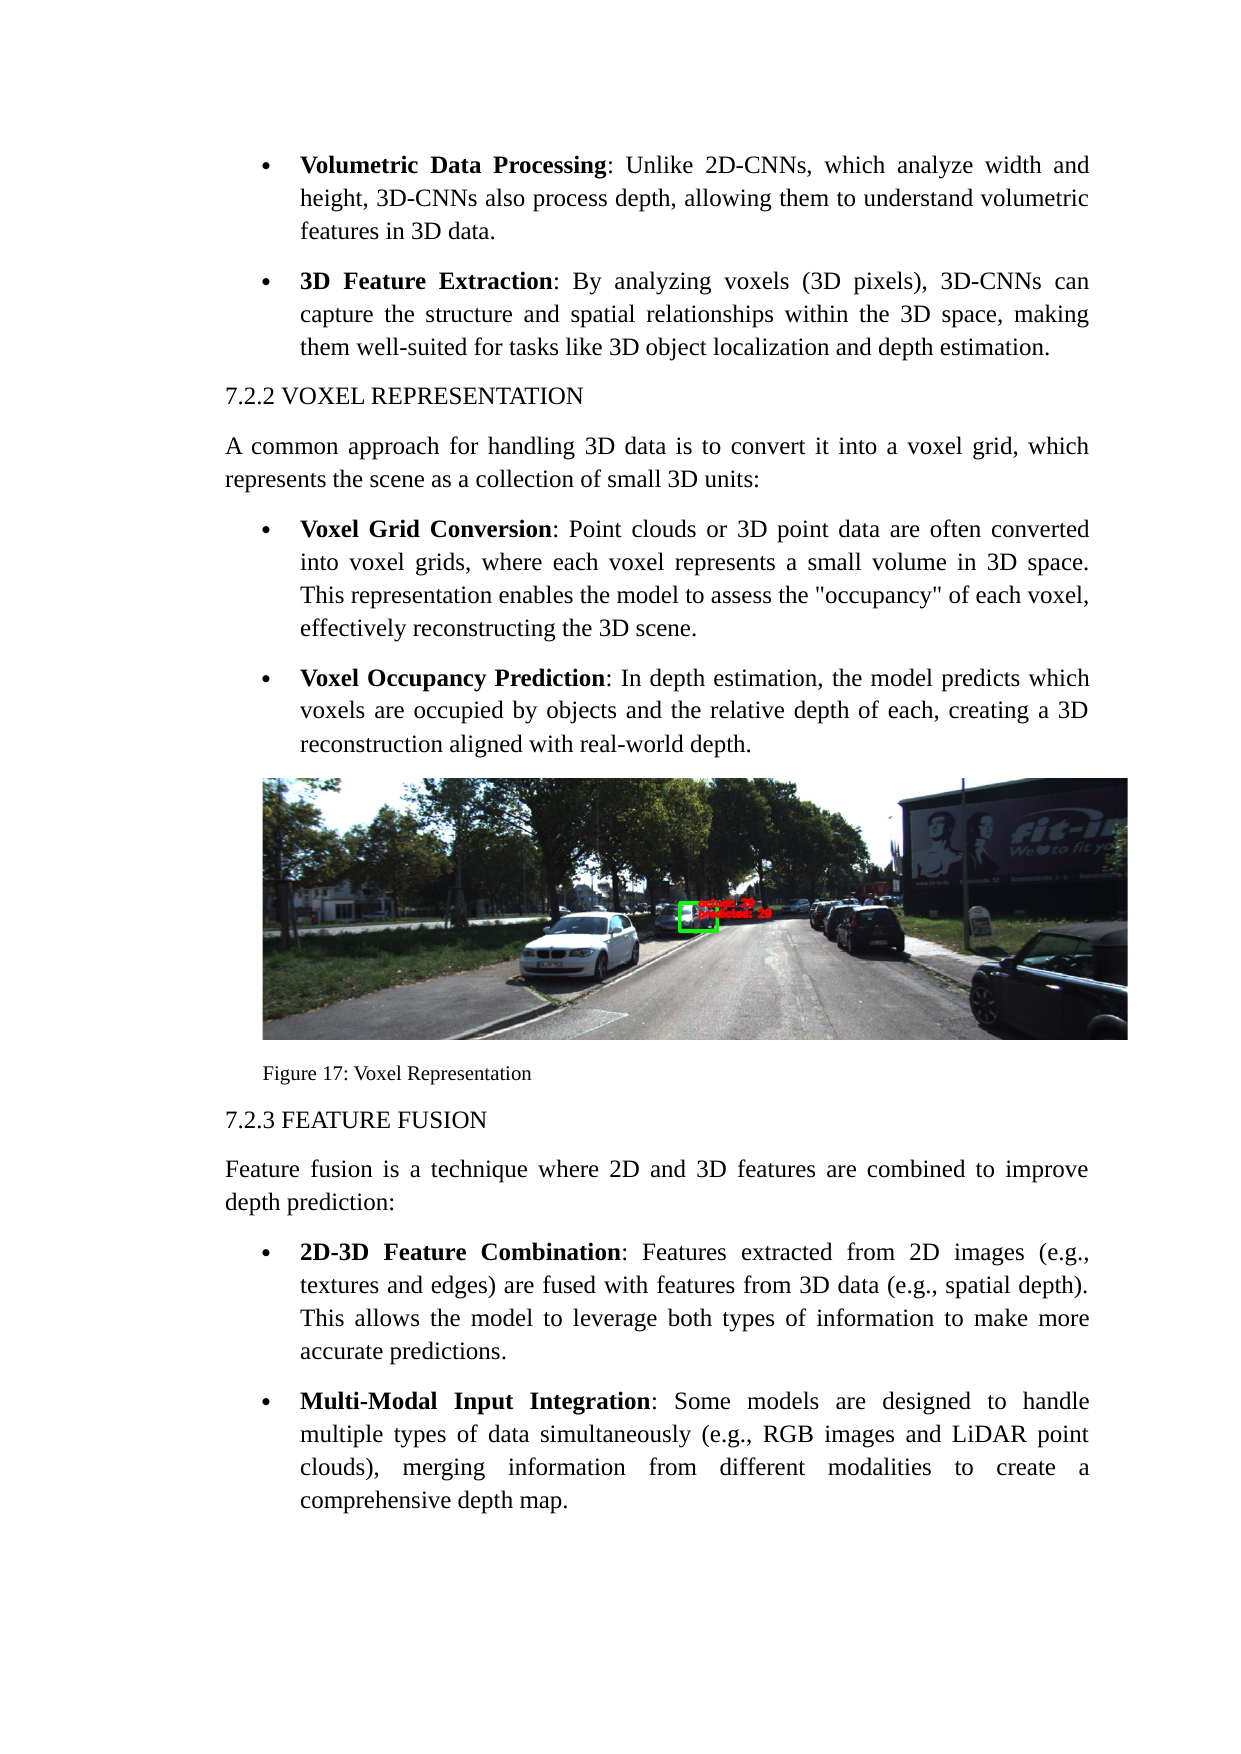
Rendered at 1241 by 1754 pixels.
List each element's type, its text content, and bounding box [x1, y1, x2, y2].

text Feature fusion is a technique where 2D and 3D features are combined to improve depth prediction: [225, 1154, 1090, 1216]
list 3D Feature Extraction: By analyzing voxels (3D pixels), 3D-CNNs can capture the structure and spatial relationships within the 3D space, making them well-suited for tasks like 3D object localization and depth estimation. [262, 266, 1090, 361]
text 7.2.2 VOXEL REPRESENTATION [225, 381, 1090, 410]
list Voxel Occupancy Prediction: In depth estimation, the model predicts which voxels are occupied by objects and the relative depth of each, creating a 3D reconstruction aligned with real-world depth. [262, 663, 1090, 757]
text Figure 17: Voxel Representation [262, 1061, 1090, 1084]
list Multi-Modal Input Integration: Some models are designed to handle multiple types of data simultaneously (e.g., RGB images and LiDAR point clouds), merging information from different modalities to create a comprehensive depth map. [262, 1386, 1090, 1514]
text A common approach for handling 3D data is to convert it into a voxel grid, which represents the scene as a collection of small 3D units: [225, 431, 1090, 493]
list Volumetric Data Processing: Unlike 2D-CNNs, which analyze width and height, 3D-CNNs also process depth, allowing them to understand volumetric features in 3D data. [262, 150, 1090, 245]
picture [262, 778, 1128, 1040]
list Voxel Grid Conversion: Point clouds or 3D point data are often converted into voxel grids, where each voxel represents a small volume in 3D space. This representation enables the model to assess the "occupancy" of each voxel, effectively reconstructing the 3D scene. [262, 514, 1090, 642]
list 2D-3D Feature Combination: Features extracted from 2D images (e.g., textures and edges) are fused with features from 3D data (e.g., spatial depth). This allows the model to leverage both types of information to make more accurate predictions. [262, 1237, 1090, 1365]
text 7.2.3 FEATURE FUSION [225, 1105, 1090, 1133]
